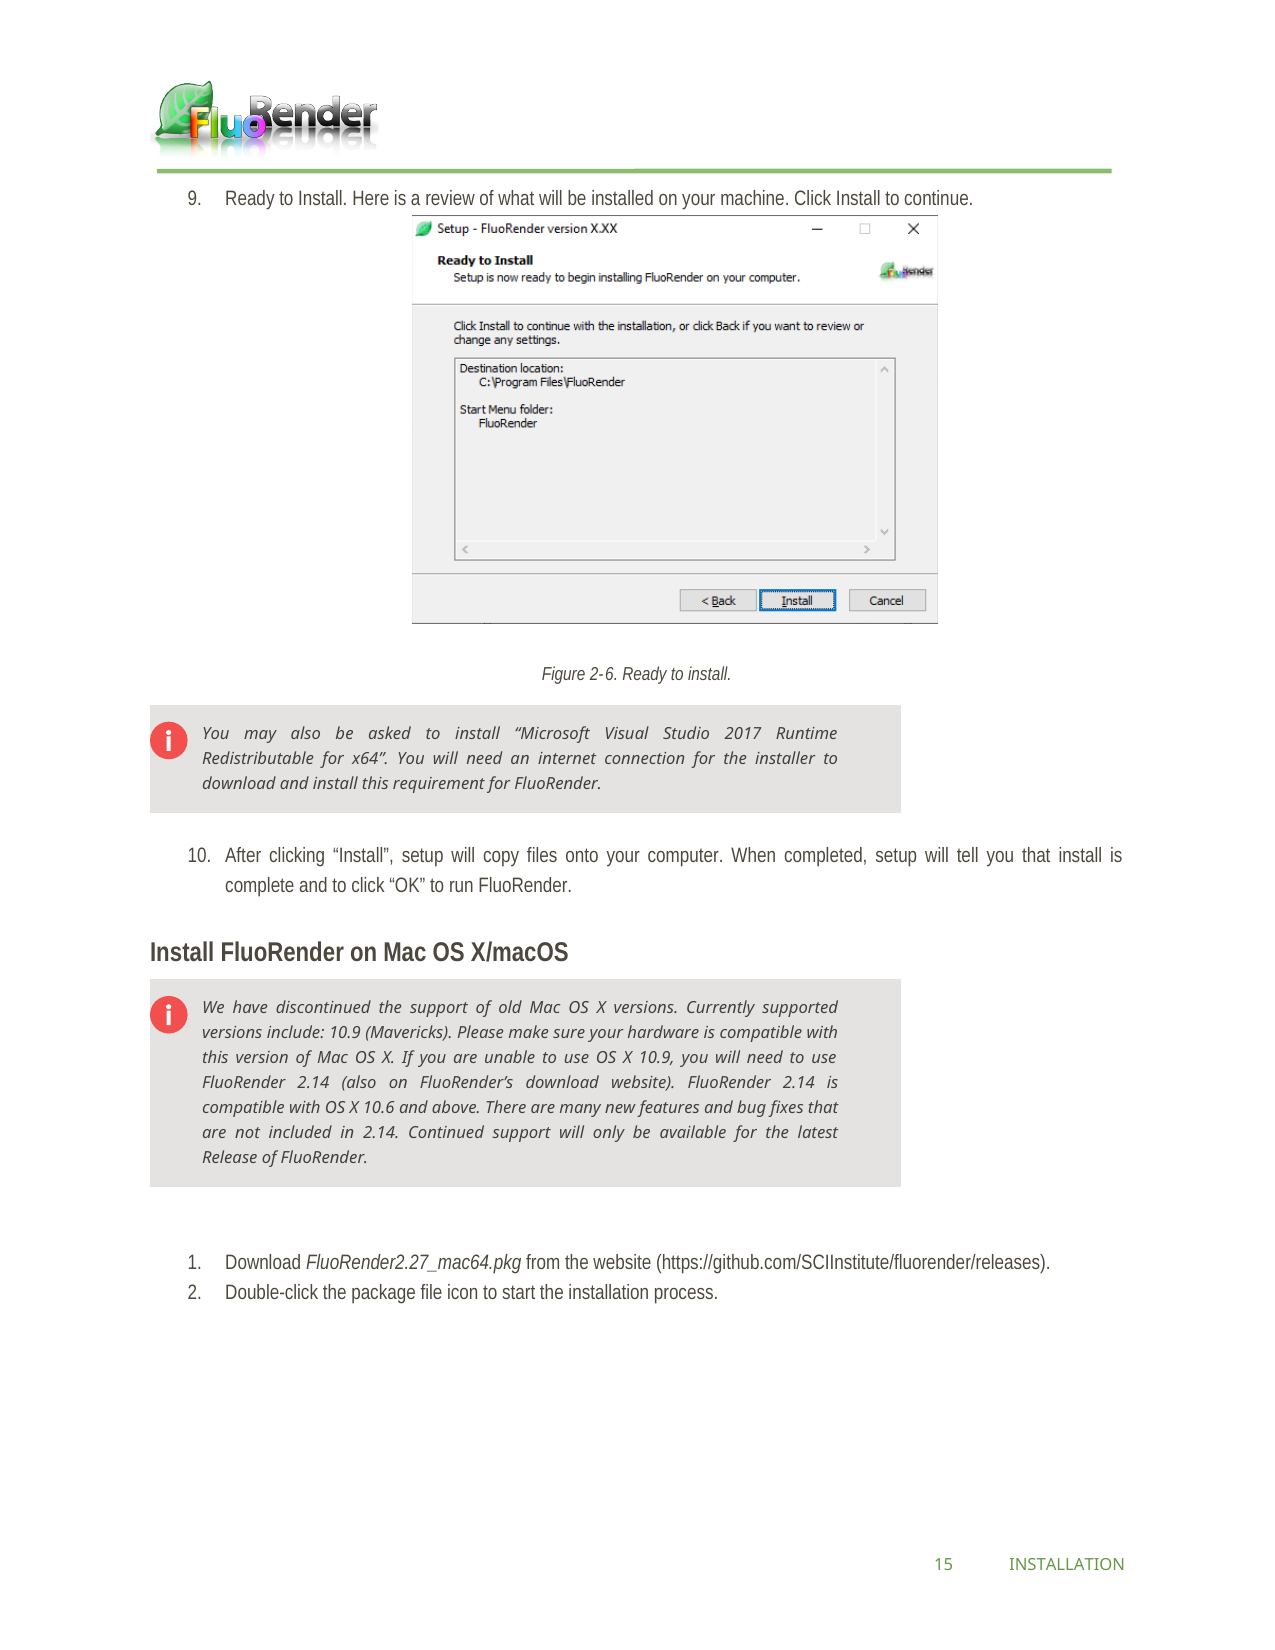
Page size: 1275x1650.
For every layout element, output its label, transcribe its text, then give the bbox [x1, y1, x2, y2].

table_header [150, 979, 202, 1187]
table_header We have discontinued the support of old Mac OS X versions. Currently supported versions include: 10.9 (Mavericks). Please make sure your hardware is compatible with this version of Mac OS X. If you are unable to use OS X 10.9, you will need to use FluoRender 2.14 (also on FluoRender’s download website). FluoRender 2.14 is compatible with OS X 10.6 and above. There are many new features and bug fixes that are not included in 2.14. Continued support will only be available for the latest Release of FluoRender. [202, 979, 901, 1187]
subtitle Install FluoRender on Mac OS X/macOS [150, 936, 1125, 967]
picture [150, 75, 379, 162]
picture [412, 215, 938, 624]
list Double-click the package file icon to start the installation process. [187, 1280, 1125, 1304]
list Download FluoRender2.27_mac64.pkg from the website (https://github.com/SCIInstitute/fluorender/releases). [187, 1250, 1125, 1274]
